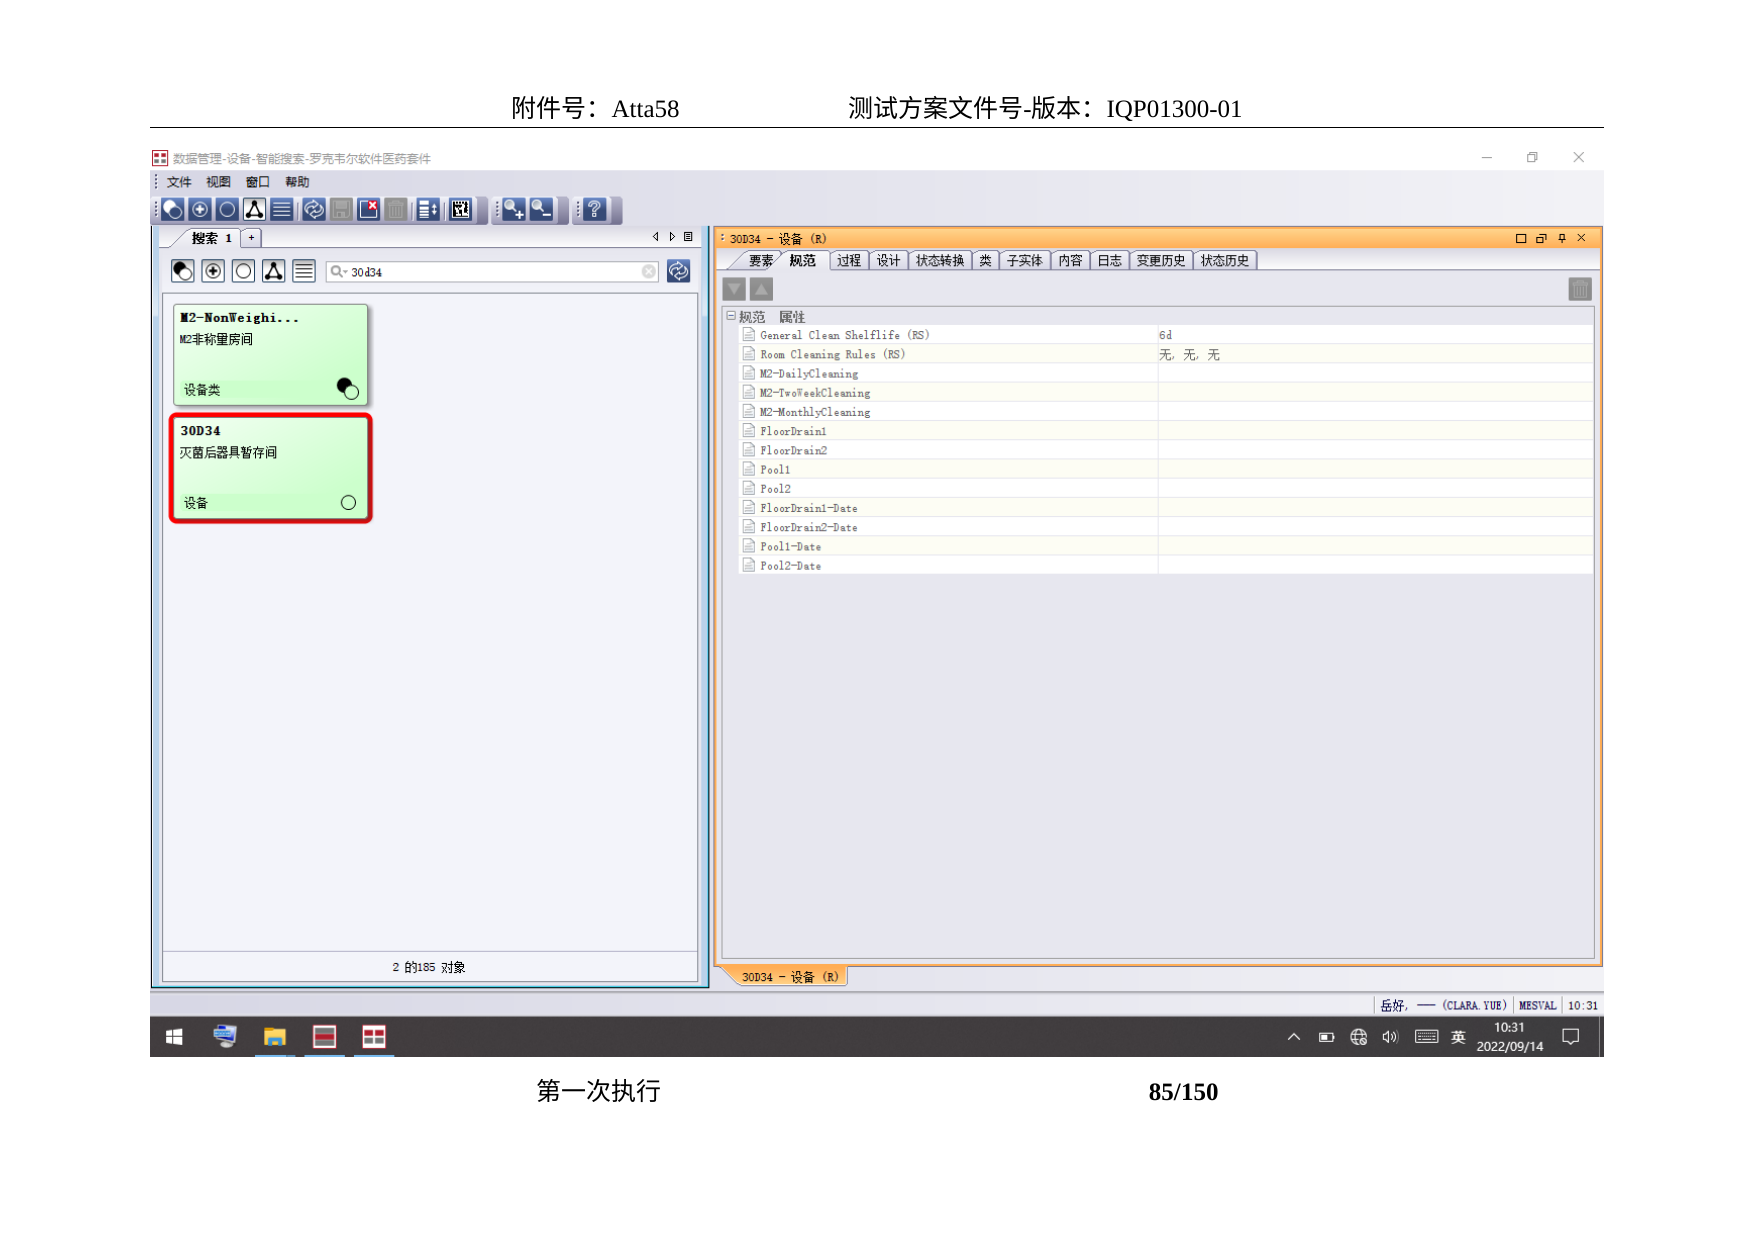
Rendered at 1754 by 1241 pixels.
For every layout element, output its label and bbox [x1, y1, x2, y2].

picture [150, 147, 1604, 1057]
